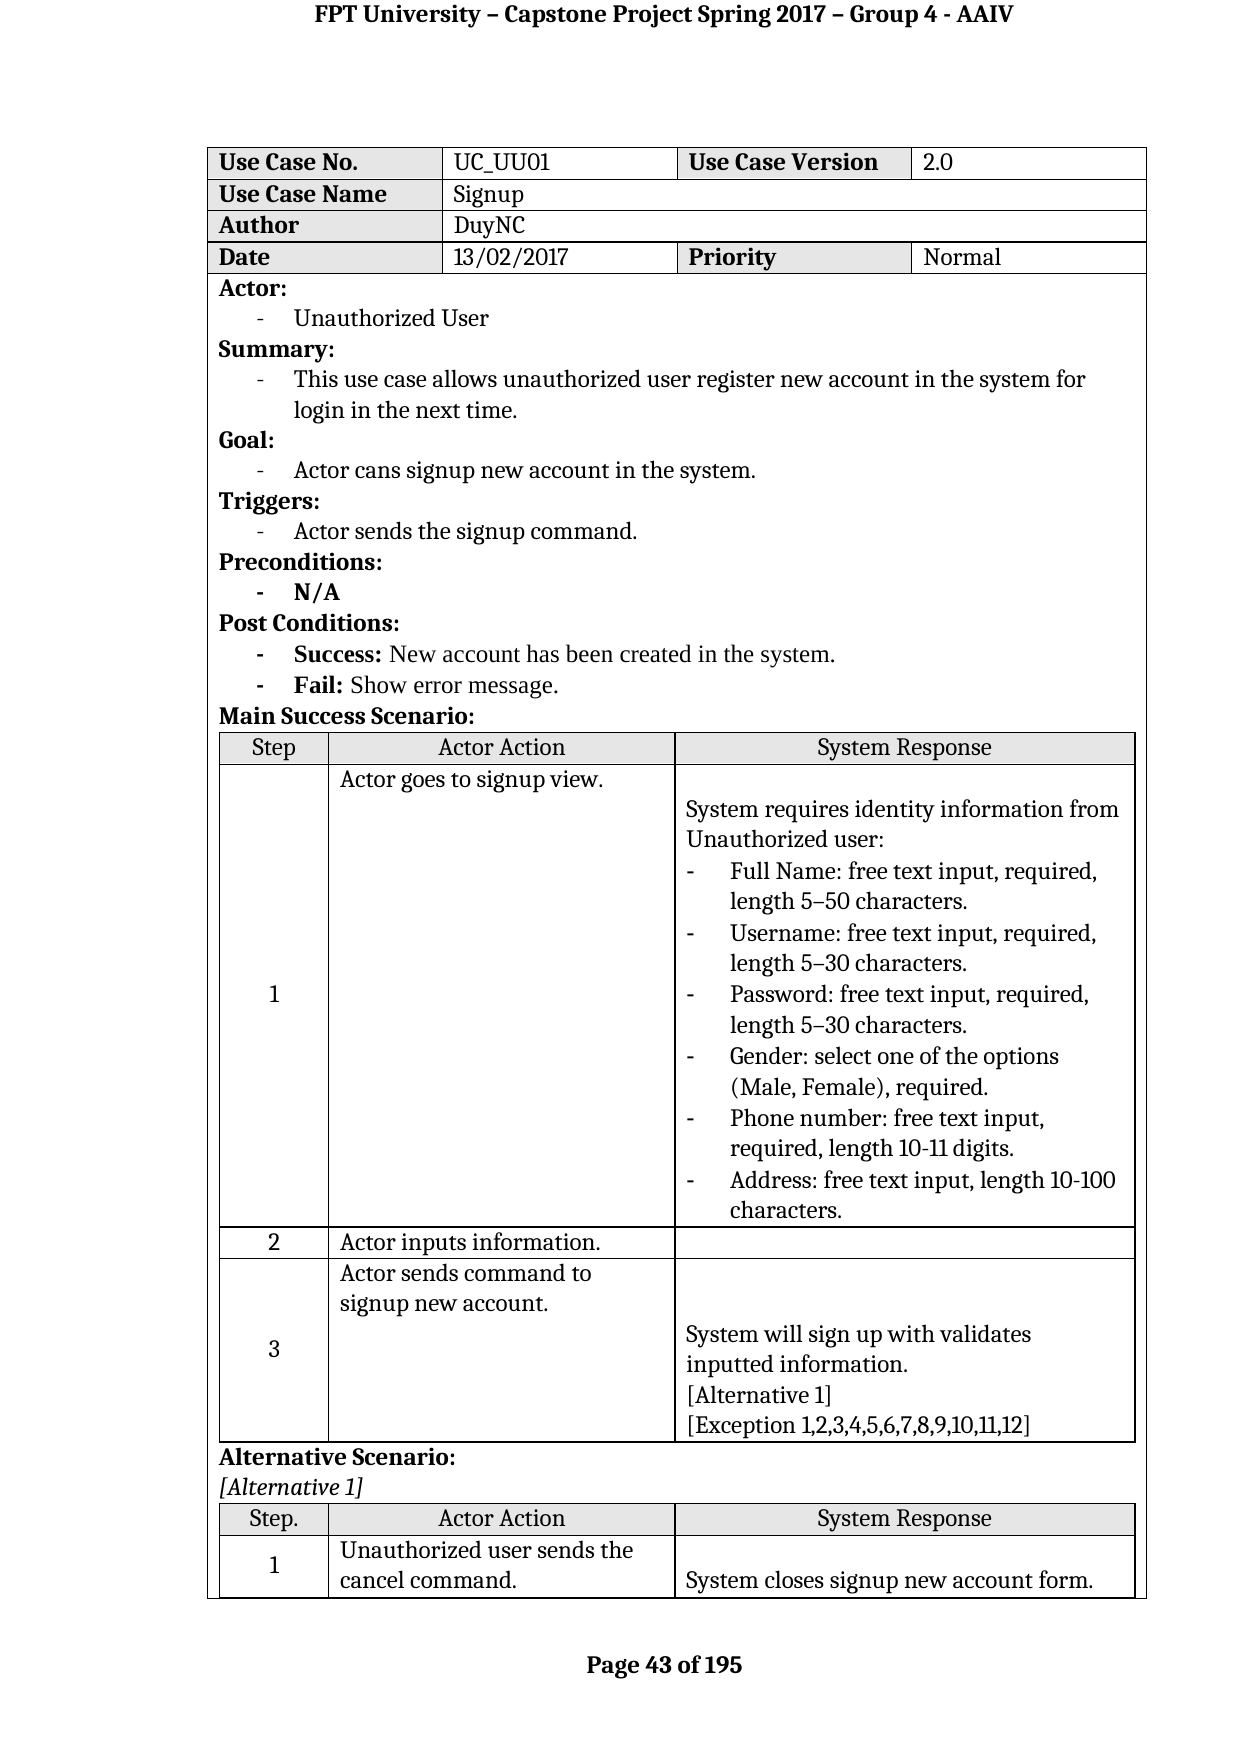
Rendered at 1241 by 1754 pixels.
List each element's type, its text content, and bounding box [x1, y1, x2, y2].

table_cell Normal [912, 243, 1146, 273]
table_cell Signup [443, 180, 1146, 210]
table_cell Priority [678, 243, 911, 273]
table_cell 2.0 [912, 148, 1146, 178]
table_cell Author [208, 211, 442, 241]
table_cell Use Case No. [208, 148, 442, 178]
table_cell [208, 274, 1146, 1598]
table_cell DuyNC [443, 211, 1146, 241]
table_cell Use Case Name [208, 180, 442, 210]
table_cell 13/02/2017 [443, 243, 677, 273]
table_cell Use Case Version [678, 148, 911, 178]
table_cell Date [208, 243, 442, 273]
table_cell UC_UU01 [443, 148, 677, 178]
